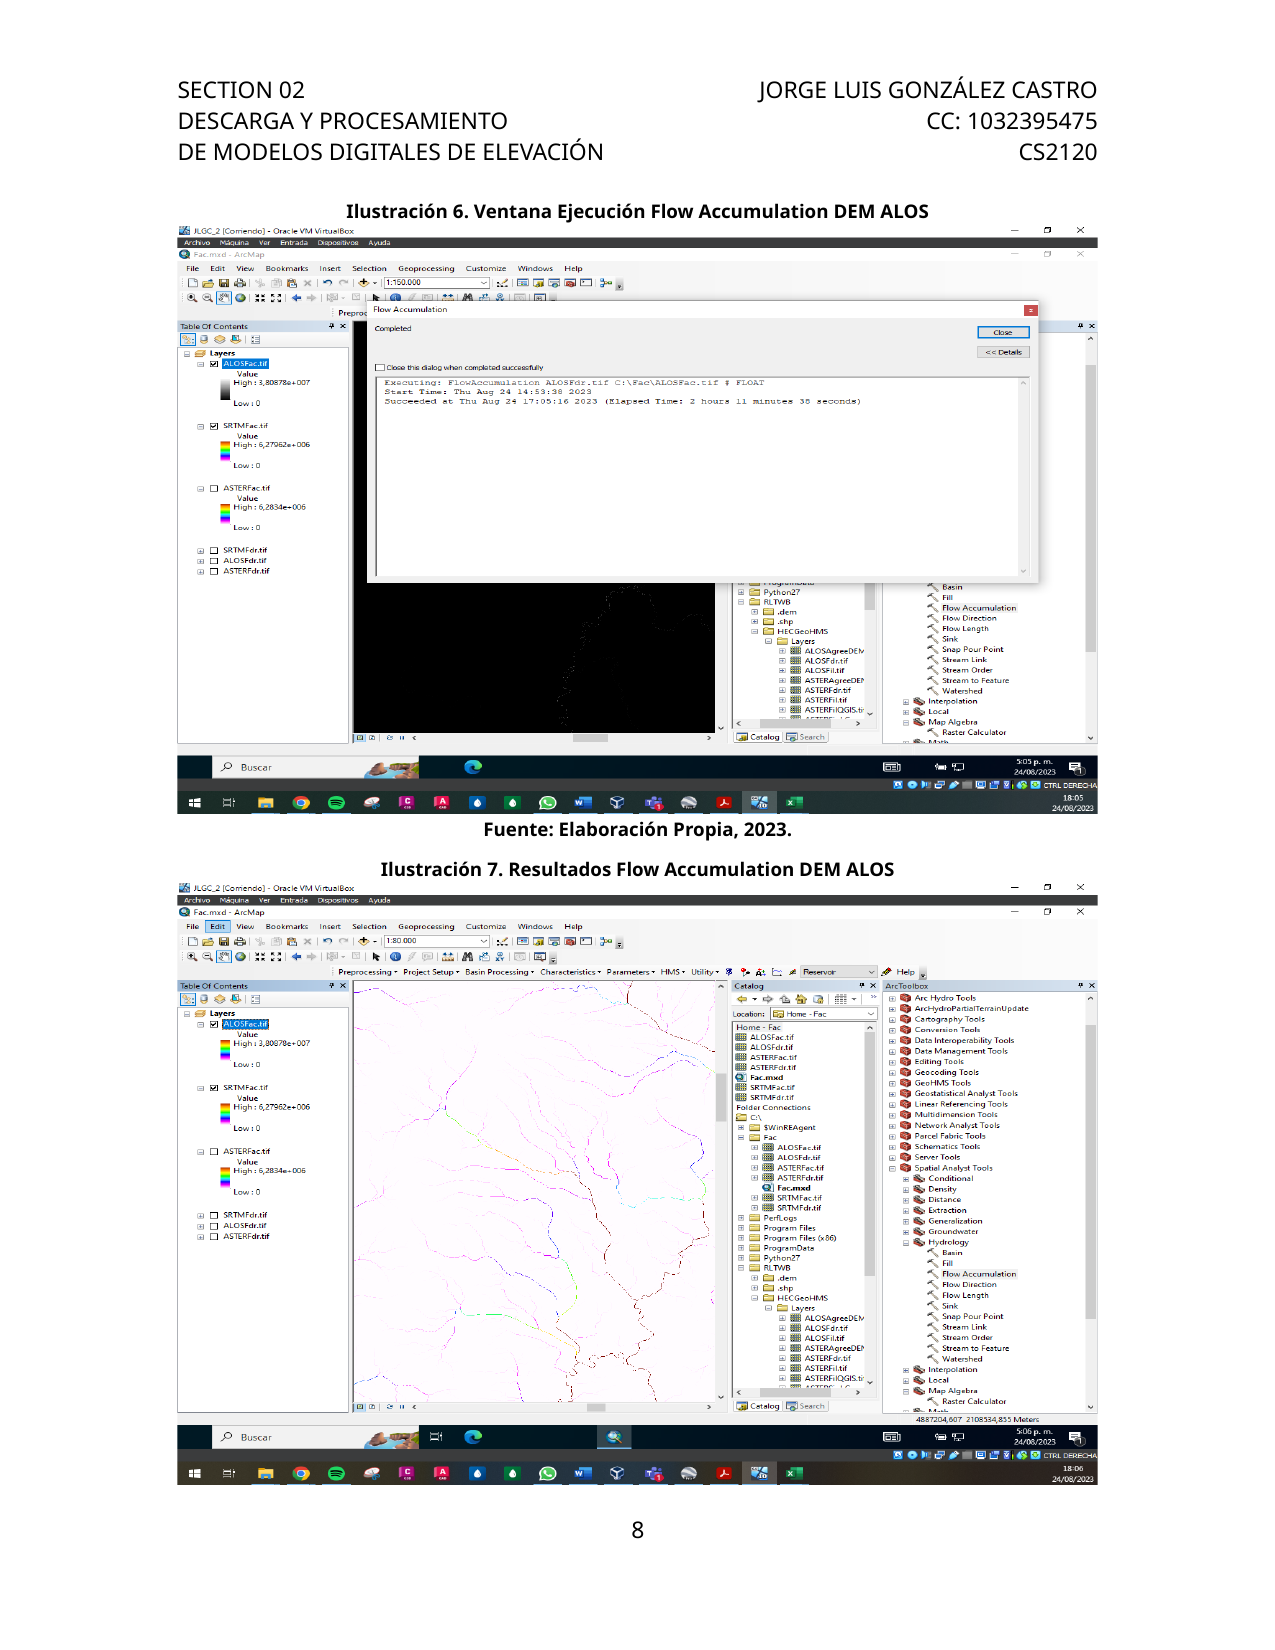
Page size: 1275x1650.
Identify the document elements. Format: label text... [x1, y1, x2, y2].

picture [177, 224, 1098, 814]
text Fuente: Elaboración Propia, 2023. [177, 816, 1098, 841]
picture [177, 881, 1098, 1485]
